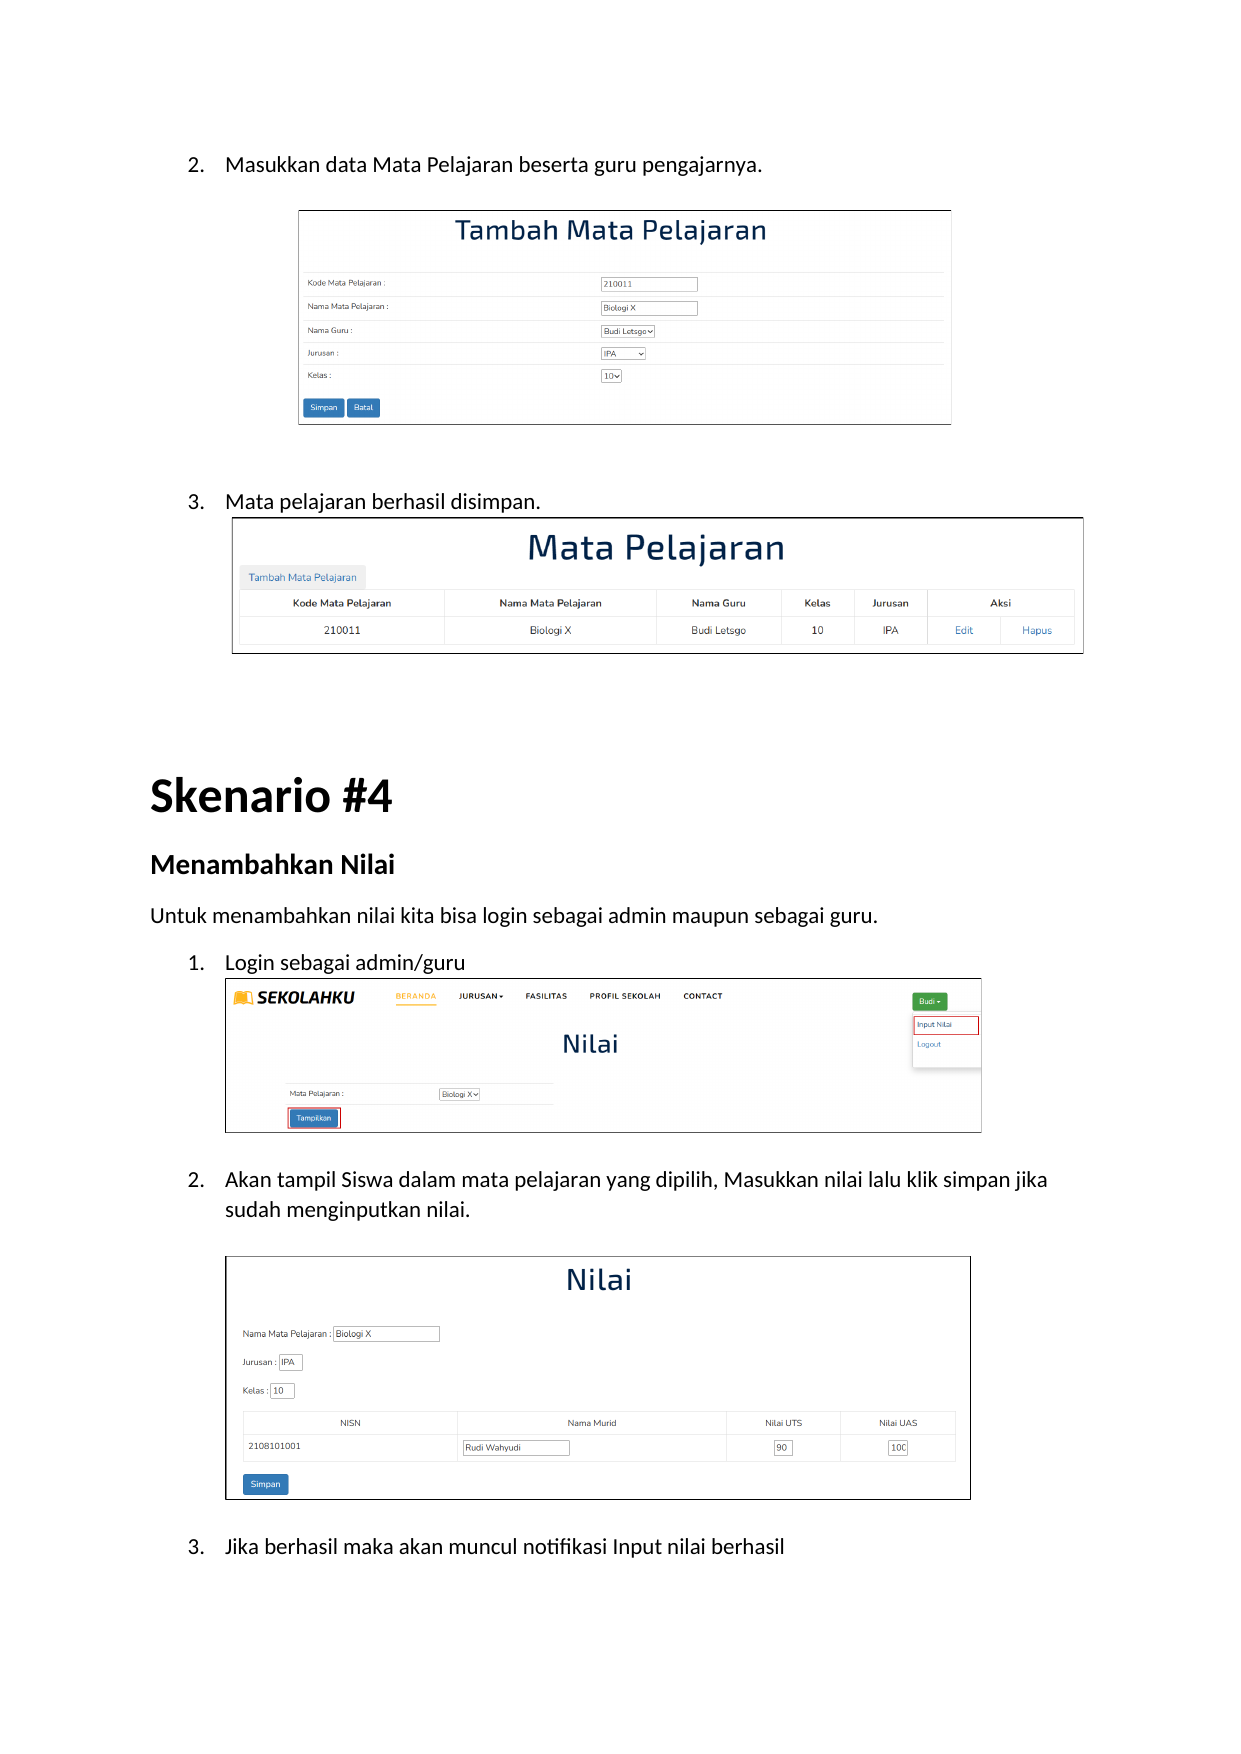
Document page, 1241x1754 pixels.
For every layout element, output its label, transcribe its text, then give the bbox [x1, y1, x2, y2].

text Menambahkan Nilai [150, 846, 1090, 882]
picture [298, 210, 952, 425]
list Mata pelajaran berhasil disimpan. [187, 487, 1090, 516]
list Masukkan data Mata Pelajaran beserta guru pengajarnya. [187, 150, 1090, 178]
picture [225, 978, 982, 1133]
list Akan tampil Siswa dalam mata pelajaran yang dipilih, Masukkan nilai lalu klik simpan jika sudah menginputkan nilai. [187, 1165, 1090, 1224]
list Login sebagai admin/guru [187, 948, 1090, 976]
picture [231, 517, 1084, 654]
text Untuk menambahkan nilai kita bisa login sebagai admin maupun sebagai guru. [150, 901, 1090, 929]
picture [225, 1256, 971, 1500]
list Jika berhasil maka akan muncul notifikasi Input nilai berhasil [187, 1532, 1090, 1560]
text Skenario #4 [150, 763, 1090, 824]
